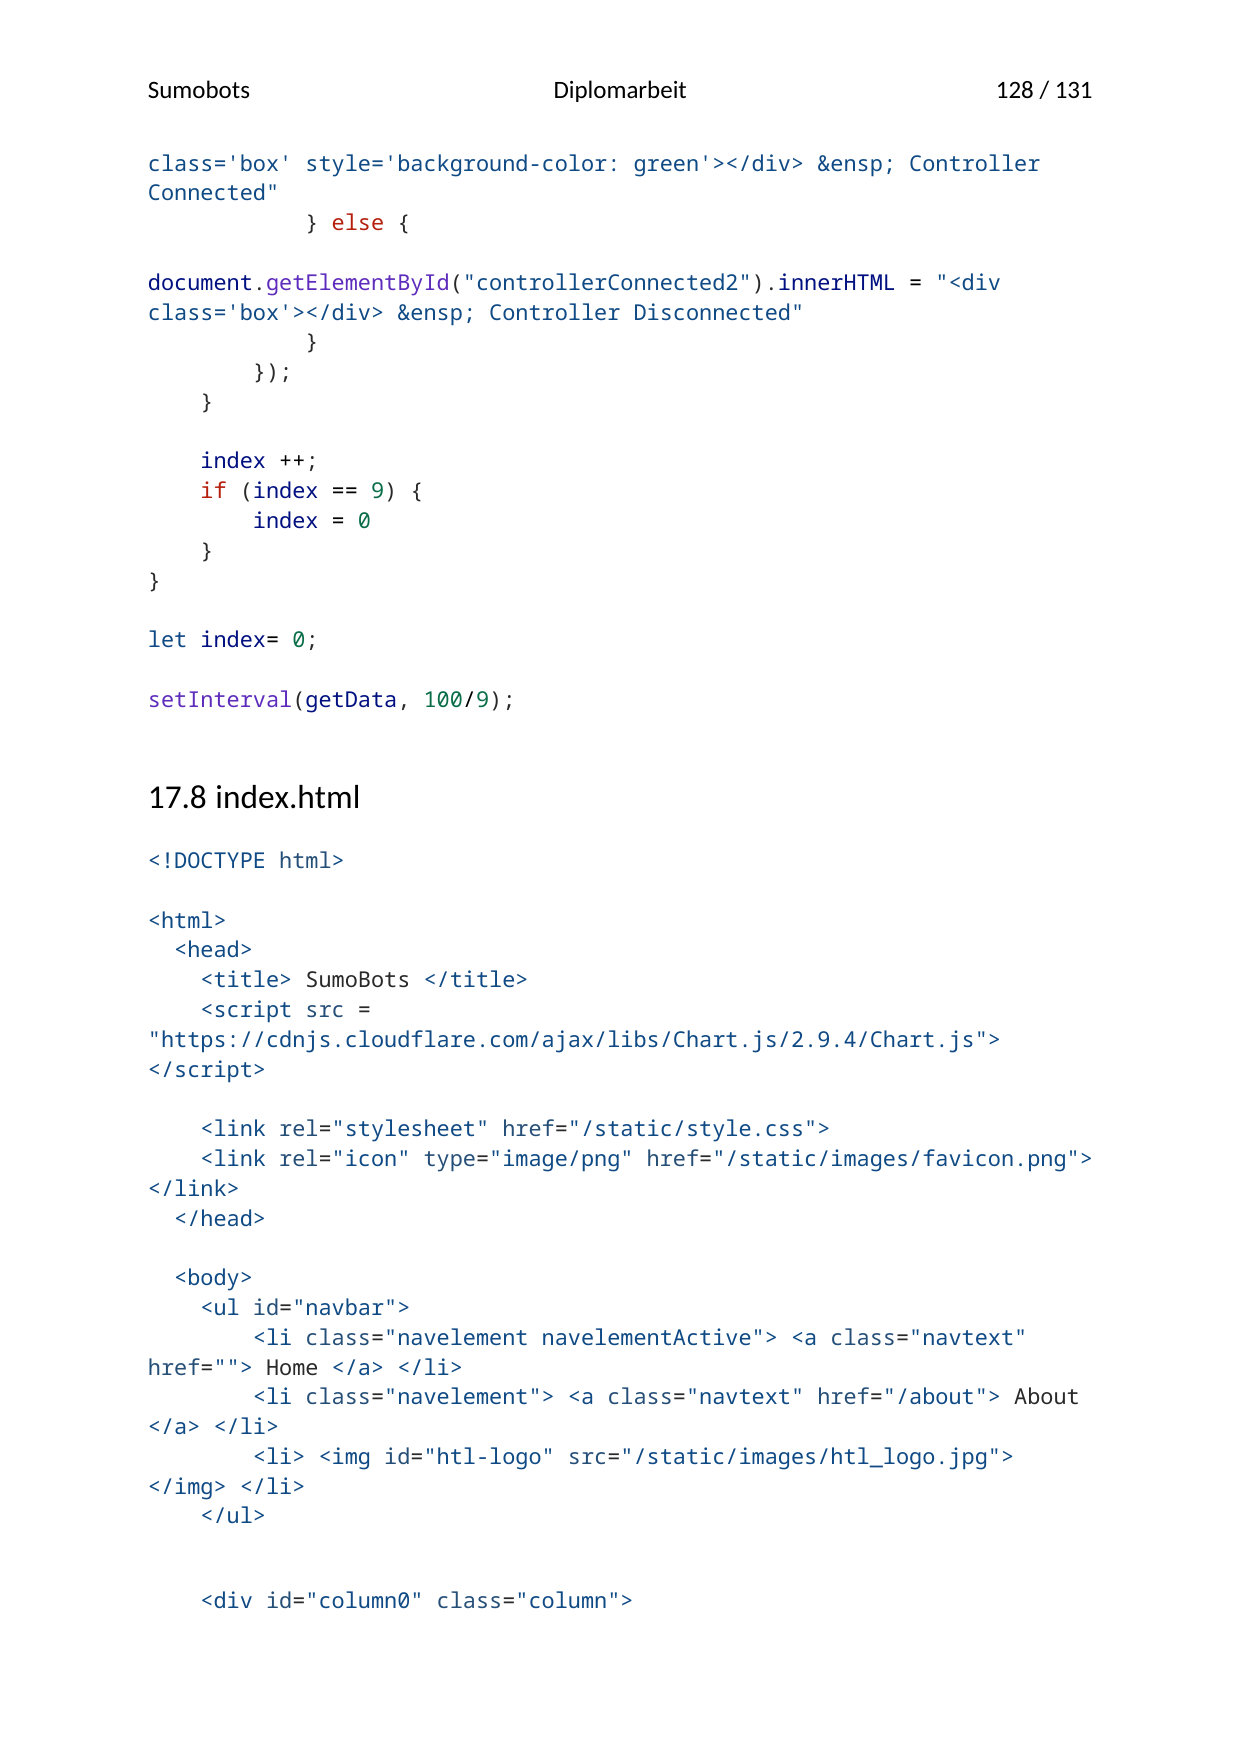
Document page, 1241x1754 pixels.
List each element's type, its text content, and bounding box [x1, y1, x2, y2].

text <!DOCTYPE html> [148, 845, 1093, 875]
text <body> [148, 1262, 1093, 1292]
text <li> <img id="htl-logo" src="/static/images/htl_logo.jpg"> </img> </li> [148, 1441, 1093, 1500]
text <head> [148, 934, 1093, 964]
text index ++; [148, 446, 1093, 475]
text } [148, 565, 1093, 594]
text } [148, 386, 1093, 416]
text }); [148, 356, 1093, 386]
text </head> [148, 1202, 1093, 1232]
text if (index == 9) { [148, 475, 1093, 505]
text index = 0 [148, 505, 1093, 535]
text <ul id="navbar"> [148, 1292, 1093, 1322]
text } [148, 326, 1093, 356]
text <script src = "https://cdnjs.cloudflare.com/ajax/libs/Chart.js/2.9.4/Chart.js"> </script> [148, 994, 1093, 1083]
text document.getElementById("controllerConnected2").innerHTML = "<div class='box'></div> &ensp; Controller Disconnected" [148, 237, 1093, 326]
text <link rel="stylesheet" href="/static/style.css"> [148, 1113, 1093, 1143]
text <div id="column0" class="column"> [148, 1585, 1093, 1615]
subtitle index.html [148, 776, 1093, 817]
text <li class="navelement"> <a class="navtext" href="/about"> About </a> </li> [148, 1381, 1093, 1441]
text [148, 148, 1093, 207]
text <title> SumoBots </title> [148, 964, 1093, 994]
text </ul> [148, 1500, 1093, 1530]
text <li class="navelement navelementActive"> <a class="navtext" href=""> Home </a> </li> [148, 1322, 1093, 1381]
text <link rel="icon" type="image/png" href="/static/images/favicon.png"> </link> [148, 1143, 1093, 1202]
text let index= 0; [148, 624, 1093, 654]
text } [148, 535, 1093, 565]
text } else { [148, 207, 1093, 237]
text <html> [148, 904, 1093, 934]
text setInterval(getData, 100/9); [148, 684, 1093, 714]
